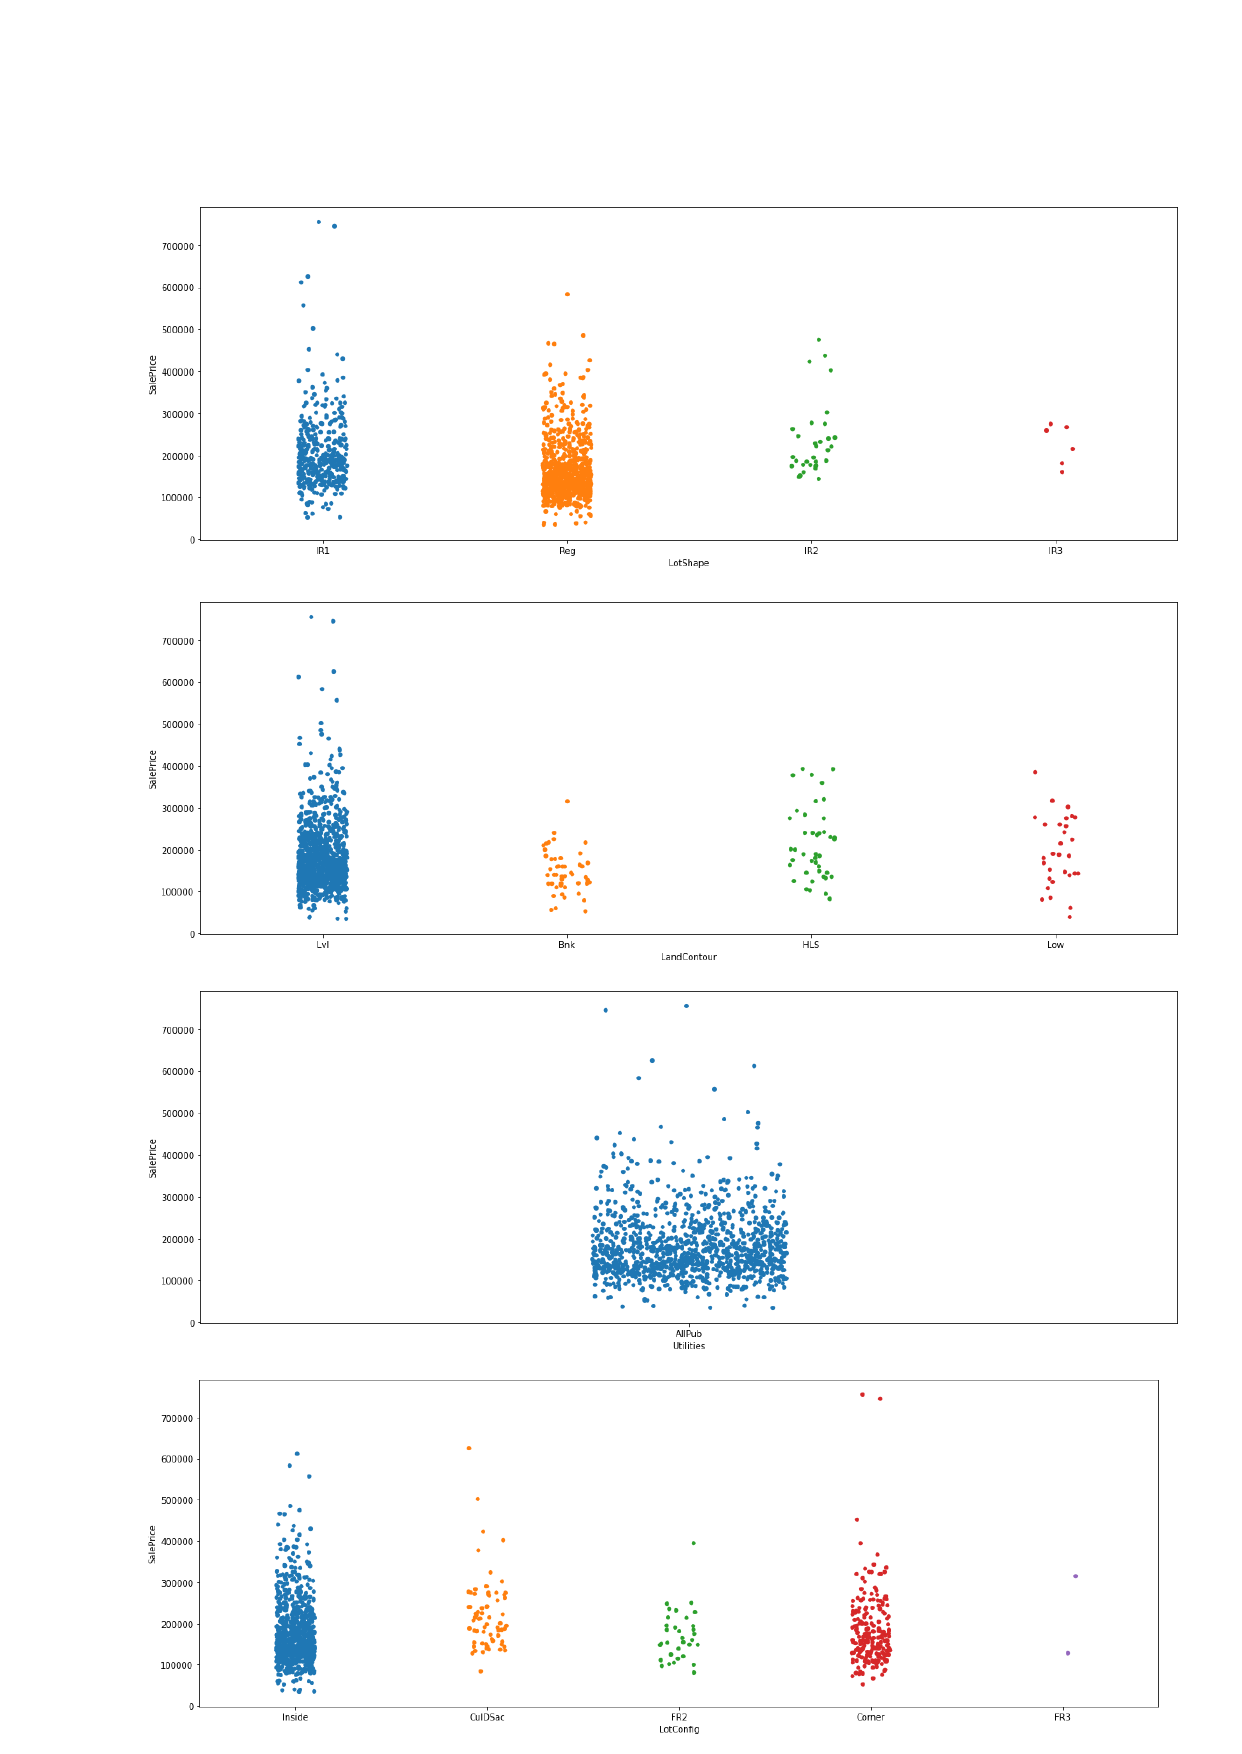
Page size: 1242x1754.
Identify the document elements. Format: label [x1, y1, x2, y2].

picture [142, 202, 1183, 573]
picture [142, 985, 1183, 1356]
picture [142, 1374, 1164, 1739]
picture [142, 596, 1183, 967]
